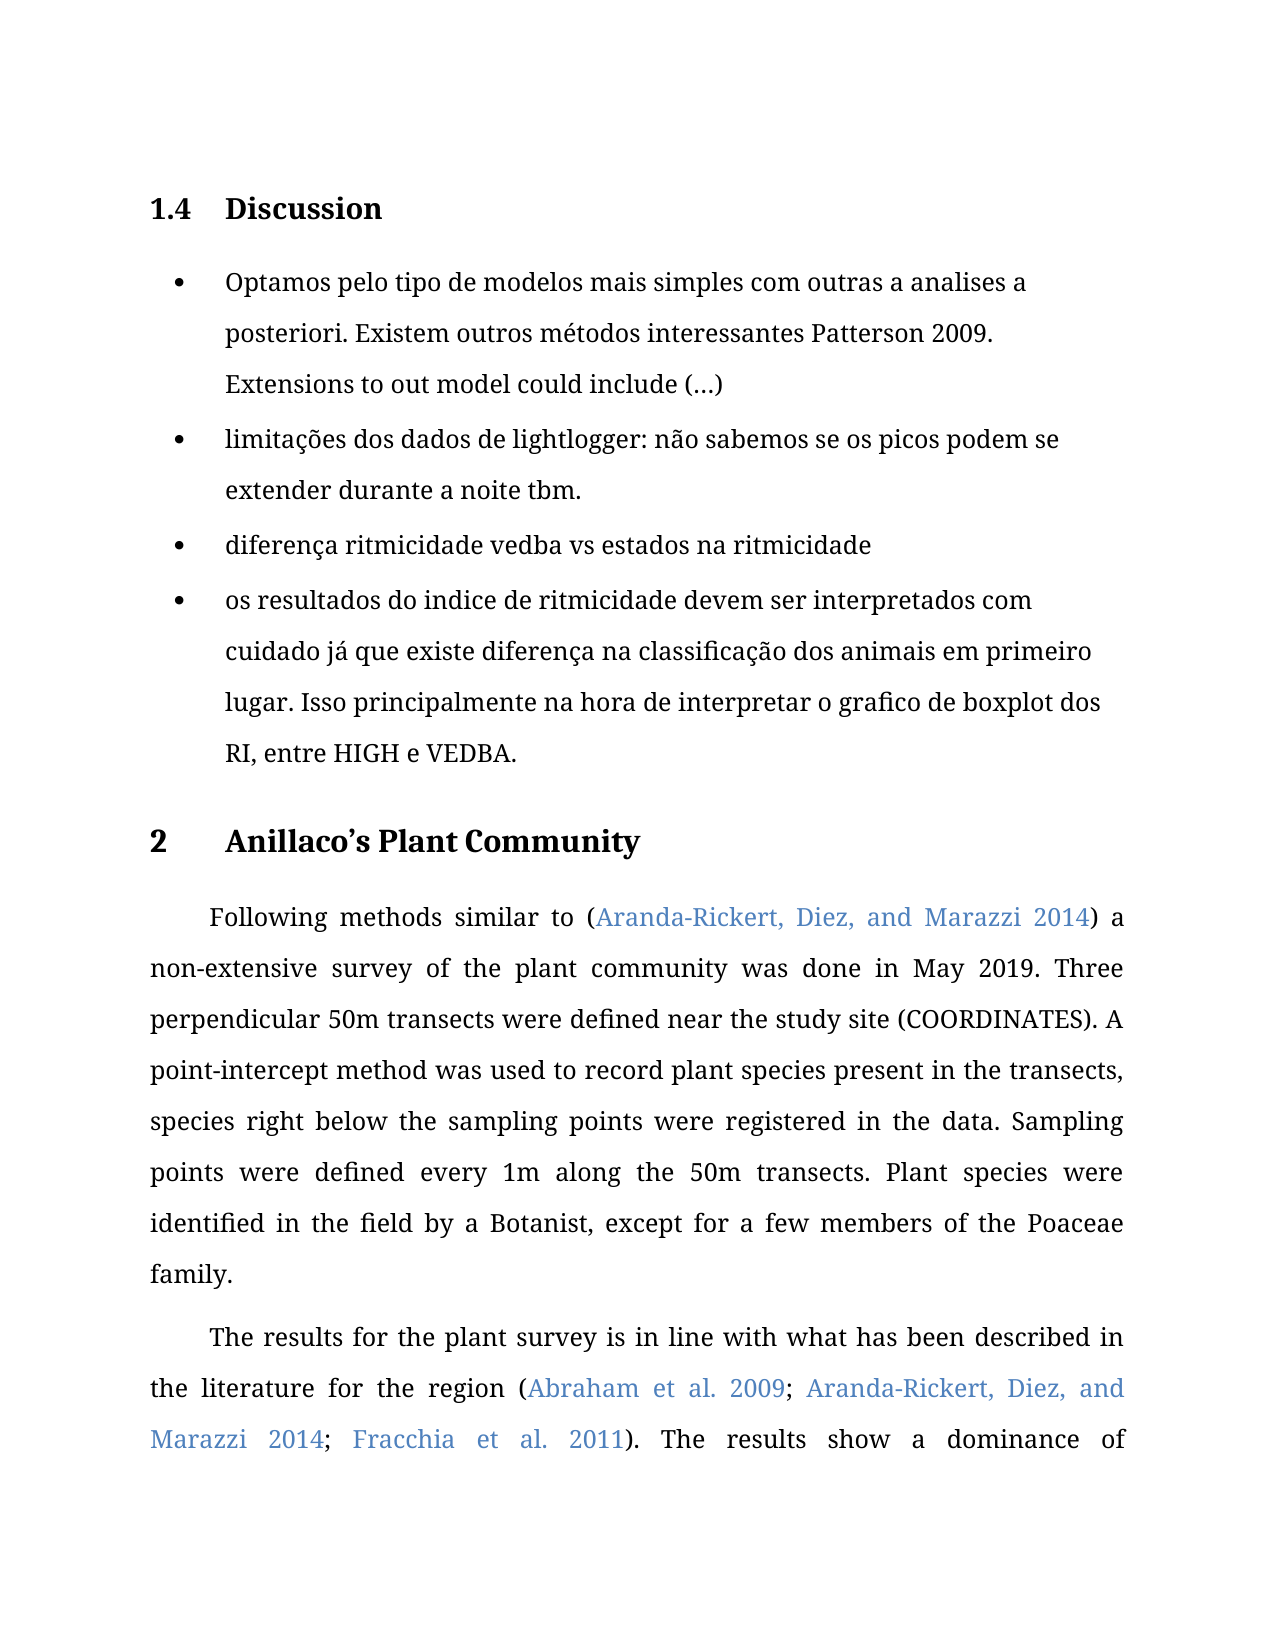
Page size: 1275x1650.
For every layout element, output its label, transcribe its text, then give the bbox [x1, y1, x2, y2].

list Optamos pelo tipo de modelos mais simples com outras a analises a posteriori. Existem outros métodos interessantes Patterson 2009. Extensions to out model could include (…) [175, 264, 1125, 400]
list os resultados do indice de ritmicidade devem ser interpretados com cuidado já que existe diferença na classificação dos animais em primeiro lugar. Isso principalmente na hora de interpretar o grafico de boxplot dos RI, entre HIGH e VEDBA. [175, 583, 1125, 770]
subtitle 1.4 Discussion [150, 188, 1125, 228]
list diferença ritmicidade vedba vs estados na ritmicidade [175, 528, 1125, 562]
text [150, 1320, 1125, 1456]
text Following methods similar to (Aranda-Rickert, Diez, and Marazzi 2014) a non-extensive survey of the plant community was done in May 2019. Three perpendicular 50m transects were defined near the study site (COORDINATES). A point-intercept method was used to record plant species present in the transects, species right below the sampling points were registered in the data. Sampling points were defined every 1m along the 50m transects. Plant species were identified in the field by a Botanist, except for a few members of the Poaceae family. [150, 899, 1125, 1291]
subtitle 2 Anillaco’s Plant Community [150, 822, 1125, 861]
list limitações dos dados de lightlogger: não sabemos se os picos podem se extender durante a noite tbm. [175, 421, 1125, 507]
